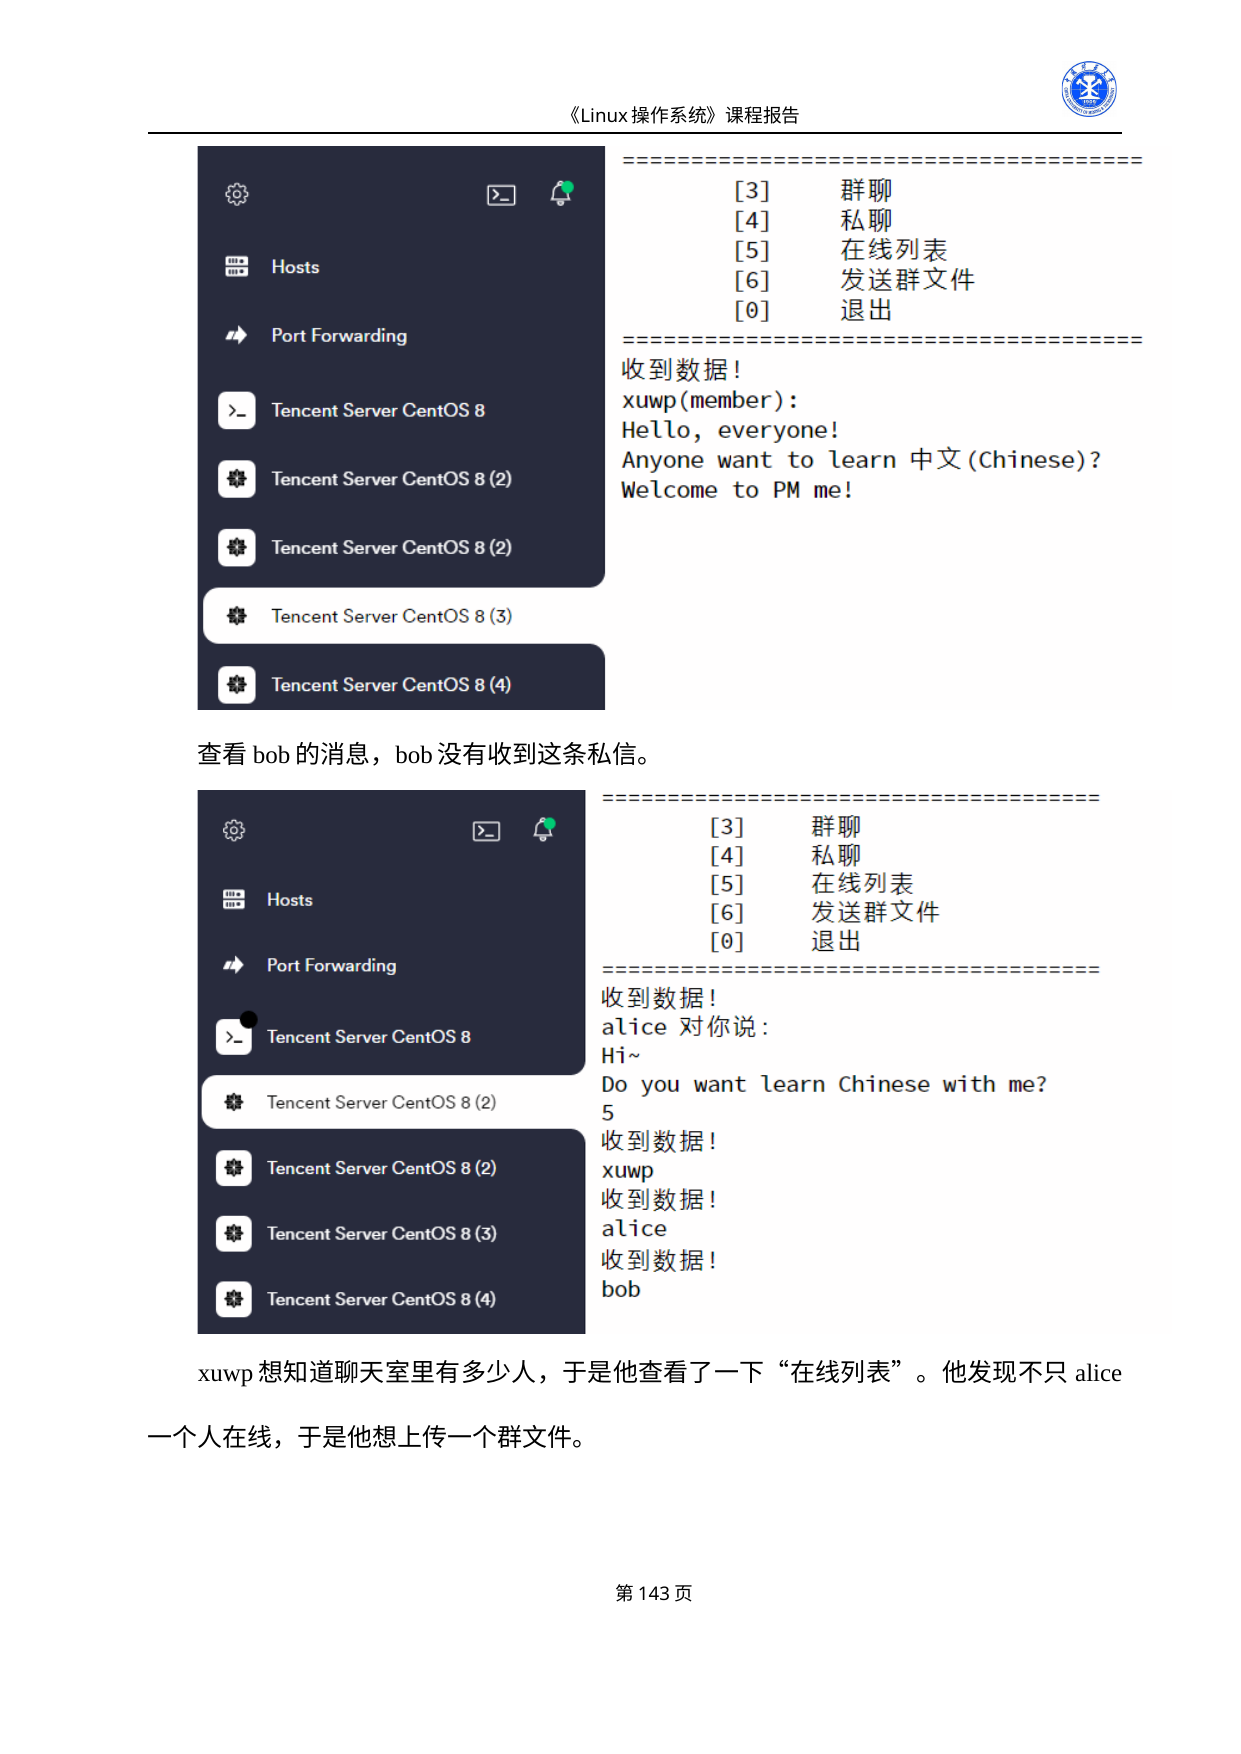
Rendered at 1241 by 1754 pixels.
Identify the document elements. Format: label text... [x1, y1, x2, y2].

text 查看bob的消息，bob没有收到这条私信。 [148, 721, 1122, 786]
picture [197, 790, 1173, 1334]
text xuwp想知道聊天室里有多少人，于是他查看了一下“在线列表”。他发现不只alice一个人在线，于是他想上传一个群文件。 [148, 1338, 1122, 1468]
picture [1061, 61, 1117, 117]
picture [197, 146, 1173, 710]
